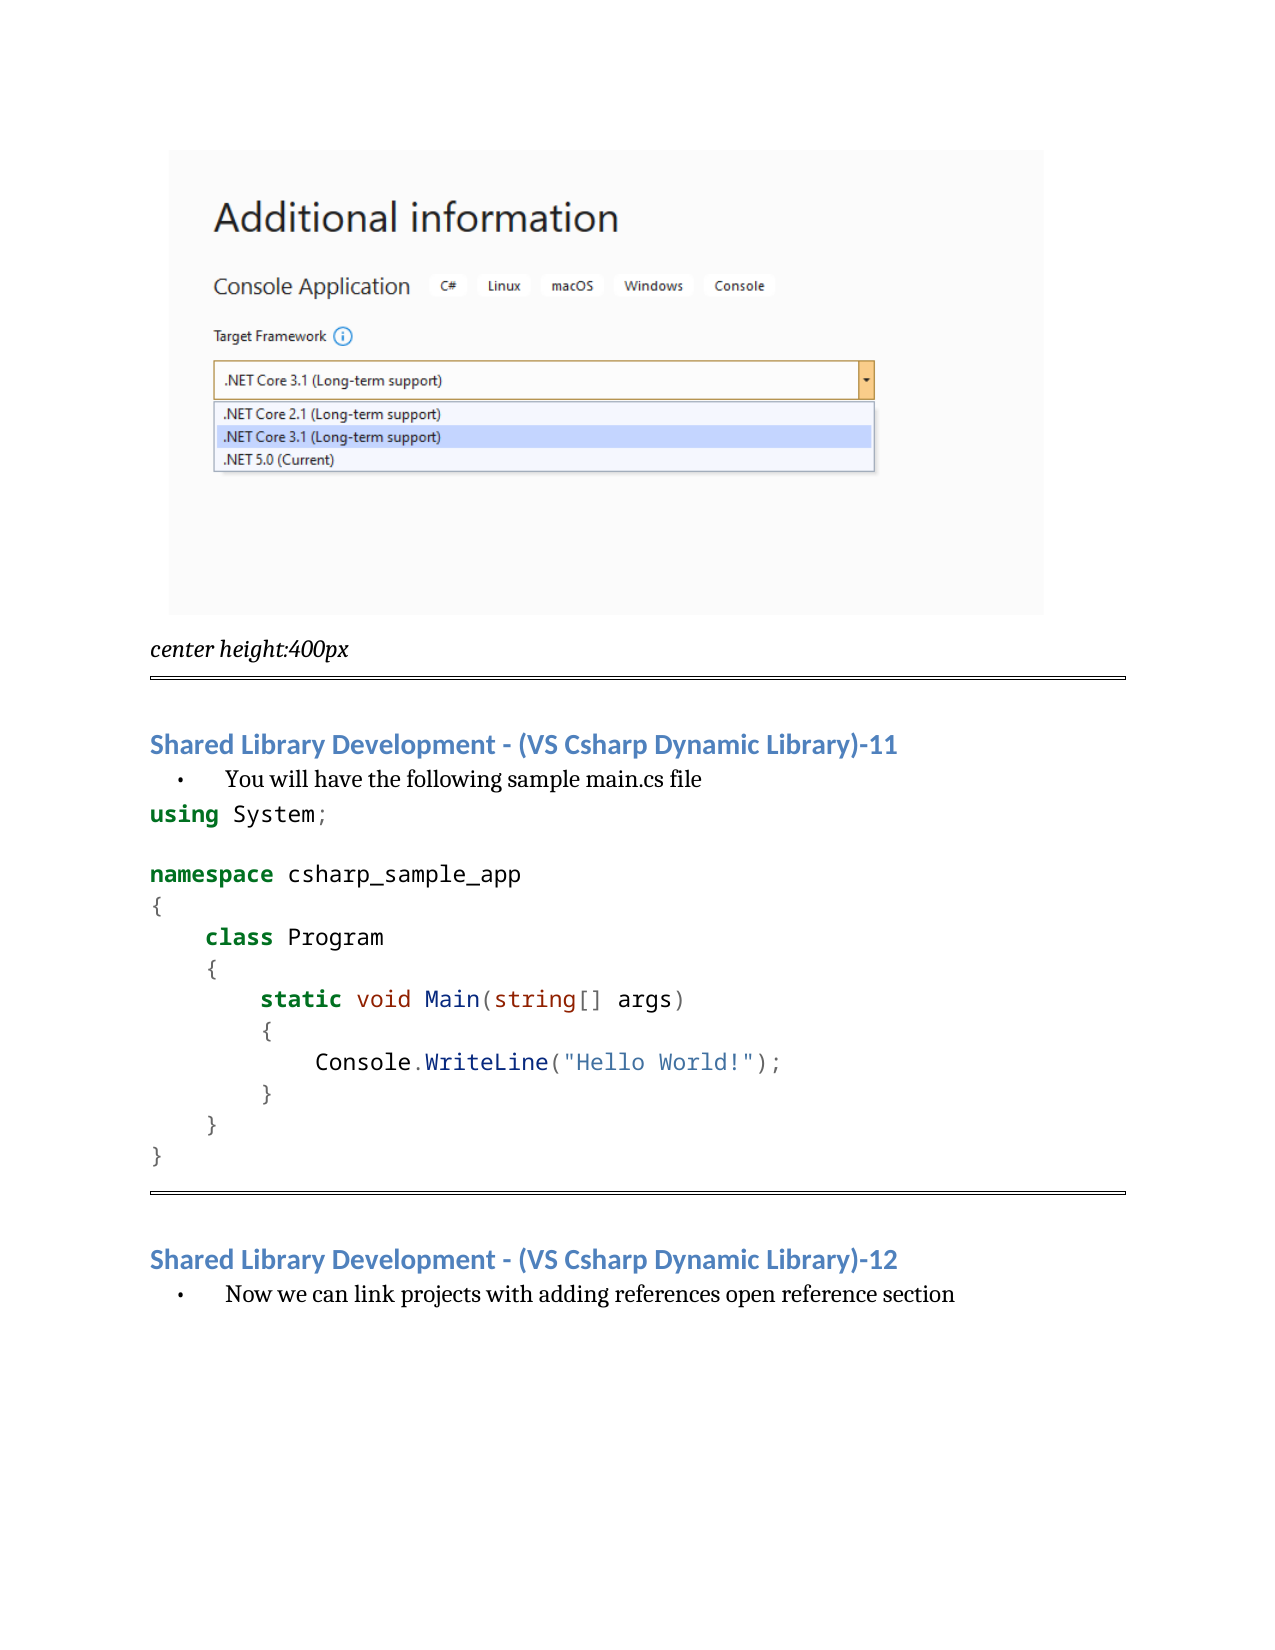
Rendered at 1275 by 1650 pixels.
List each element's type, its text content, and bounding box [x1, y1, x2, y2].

list Now we can link projects with adding references open reference section [175, 1280, 1125, 1309]
list You will have the following sample main.cs file [175, 765, 1125, 794]
subtitle Shared Library Development - (VS Csharp Dynamic Library)-11 [150, 726, 1125, 762]
text center height:400px [150, 635, 1125, 664]
text using System; namespace csharp_sample_app { class Program { static void Main(string[] args) { Console.WriteLine("Hello World!"); } } } [150, 798, 1125, 1170]
picture [168, 150, 1044, 615]
subtitle Shared Library Development - (VS Csharp Dynamic Library)-12 [150, 1241, 1125, 1276]
